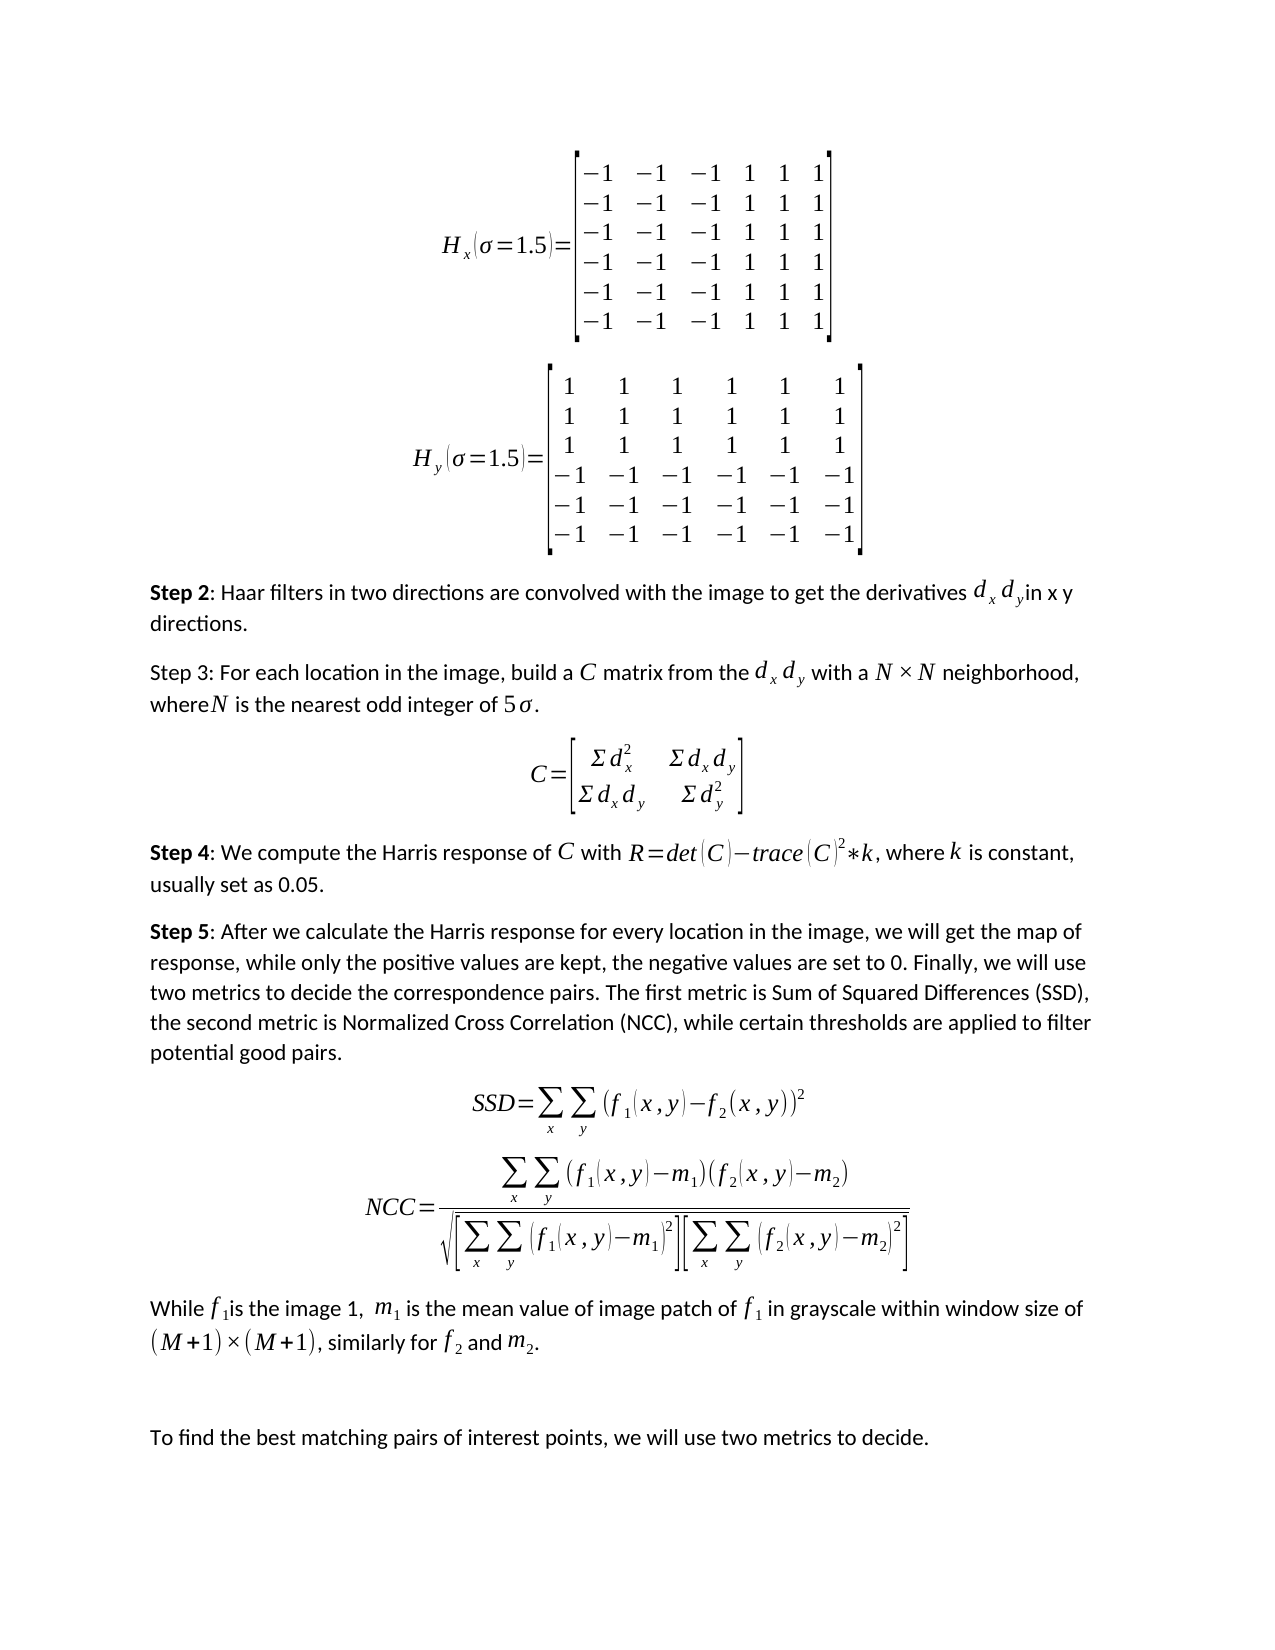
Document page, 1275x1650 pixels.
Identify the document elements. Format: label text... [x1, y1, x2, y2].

text Step 2: Haar filters in two directions are convolved with the image to get the derivatives in x y directions. [150, 576, 1125, 638]
text While is the image 1, is the mean value of image patch of in grayscale within window size of , similarly for and . [150, 1292, 1125, 1357]
text Step 4: We compute the Harris response of with , where is constant, usually set as 0.05. [150, 835, 1125, 899]
text To find the best matching pairs of interest points, we will use two metrics to decide. [150, 1423, 1125, 1451]
text Step 3: For each location in the image, build a matrix from the with a neighborhood, where is the nearest odd integer of . [150, 656, 1125, 718]
text Step 5: After we calculate the Harris response for every location in the image, we will get the map of response, while only the positive values are kept, the negative values are set to 0. Finally, we will use two metrics to decide the correspondence pairs. The first metric is Sum of Squared Differences (SSD), the second metric is Normalized Cross Correlation (NCC), while certain thresholds are applied to filter potential good pairs. [150, 917, 1125, 1066]
